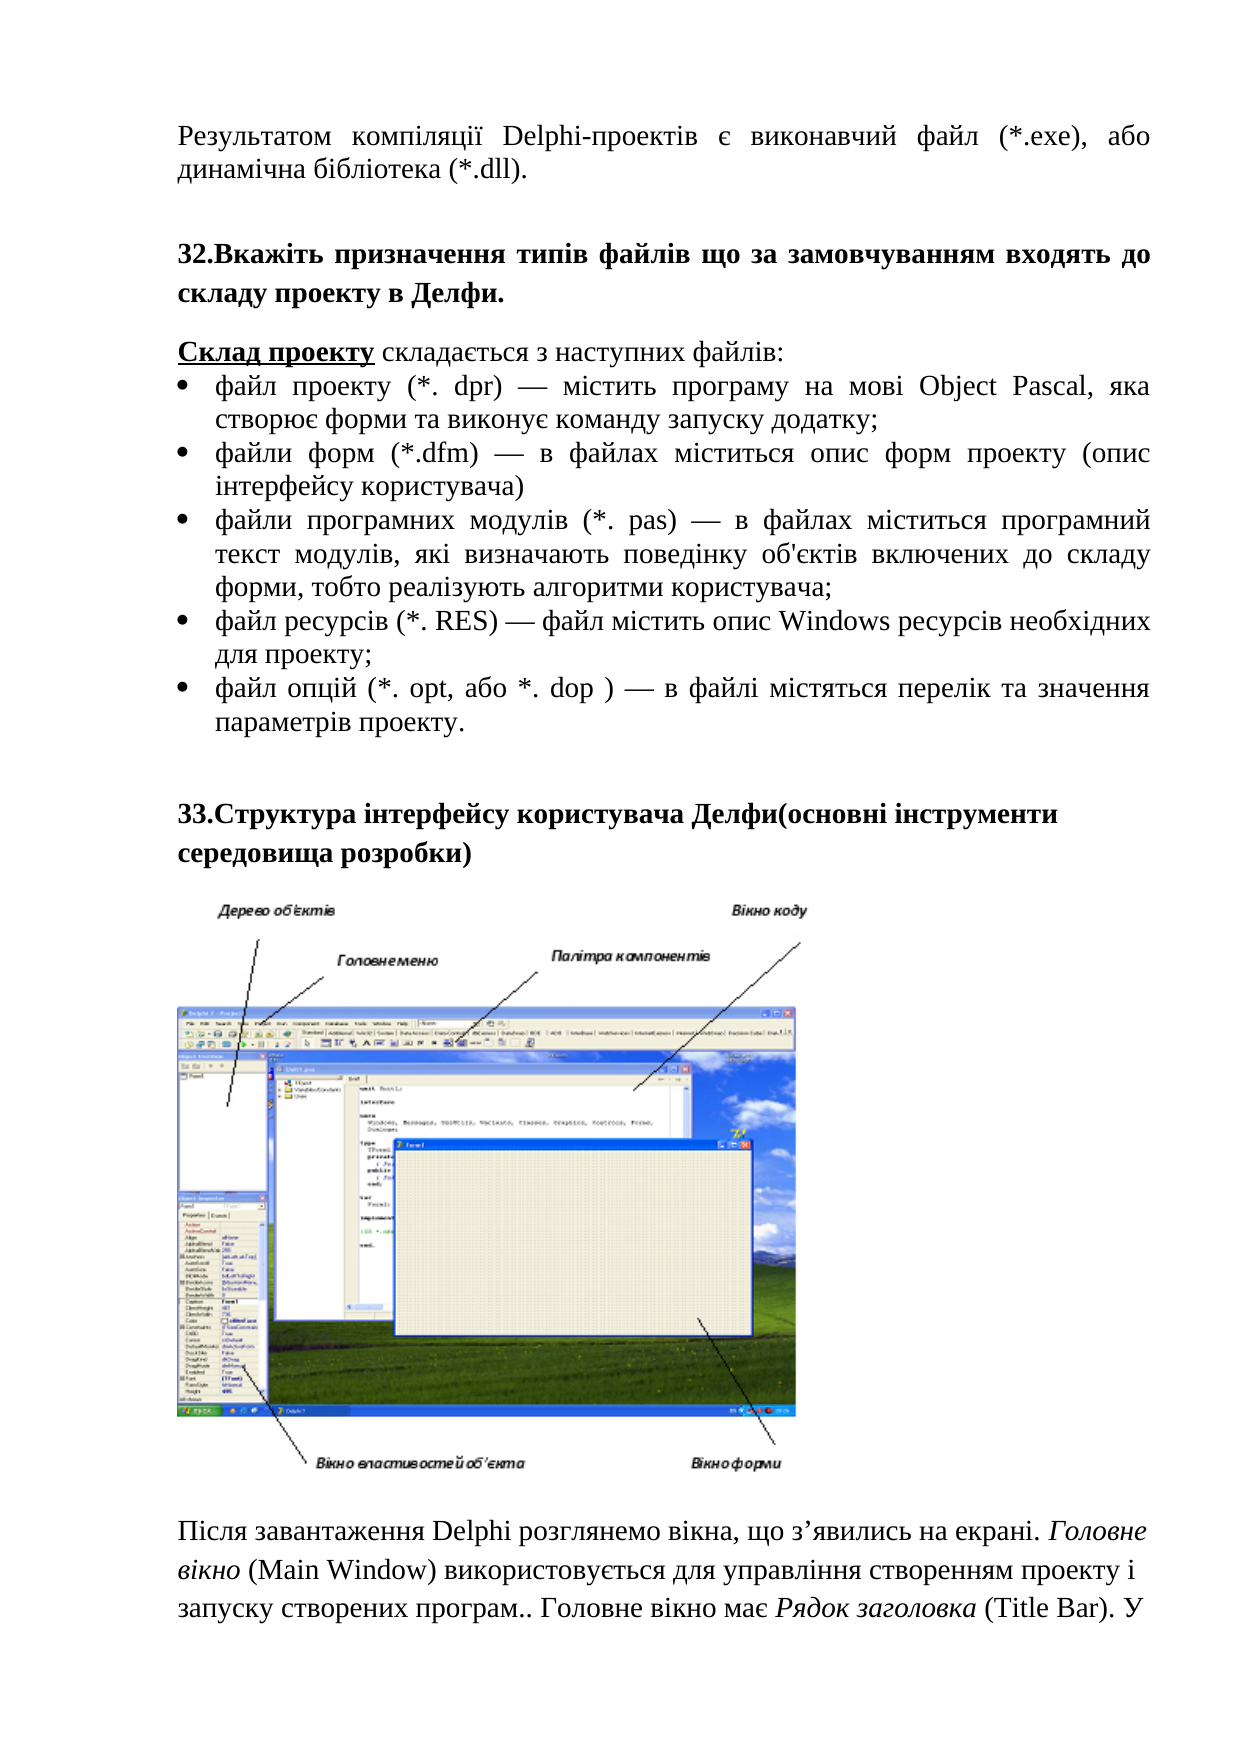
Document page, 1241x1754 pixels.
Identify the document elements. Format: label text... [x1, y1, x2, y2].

list файл проекту (*. dpr) — містить програму на мові Object Pascal, яка створює форми та виконує команду запуску додатку; [177, 368, 1152, 435]
text 32.Вкажіть призначення типів файлів що за замовчуванням входять до складу проекту в Делфи. [177, 236, 1152, 308]
text Результатом компіляції Delphi-проектів є виконавчий файл (*.exe), або динамічна бібліотека (*.dll). [177, 118, 1152, 185]
list файл опцій (*. opt, або *. dop ) — в файлі містяться перелік та значення параметрів проекту. [177, 670, 1152, 737]
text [177, 1513, 1152, 1624]
list файли форм (*.dfm) — в файлах міститься опис форм проекту (опис інтерфейсу користувача) [177, 435, 1152, 502]
text 33.Структура інтерфейсу користувача Делфи(основні інструменти середовища розробки) [177, 797, 1152, 869]
list файли програмних модулів (*. pas) — в файлах міститься програмний текст модулів, які визначають поведінку об'єктів включених до складу форми, тобто реалізують алгоритми користувача; [177, 502, 1152, 603]
text Склад проекту складається з наступних файлів: [177, 334, 1152, 368]
picture [177, 894, 843, 1489]
list файл ресурсів (*. RES) — файл містить опис Windows ресурсів необхідних для проекту; [177, 603, 1152, 670]
